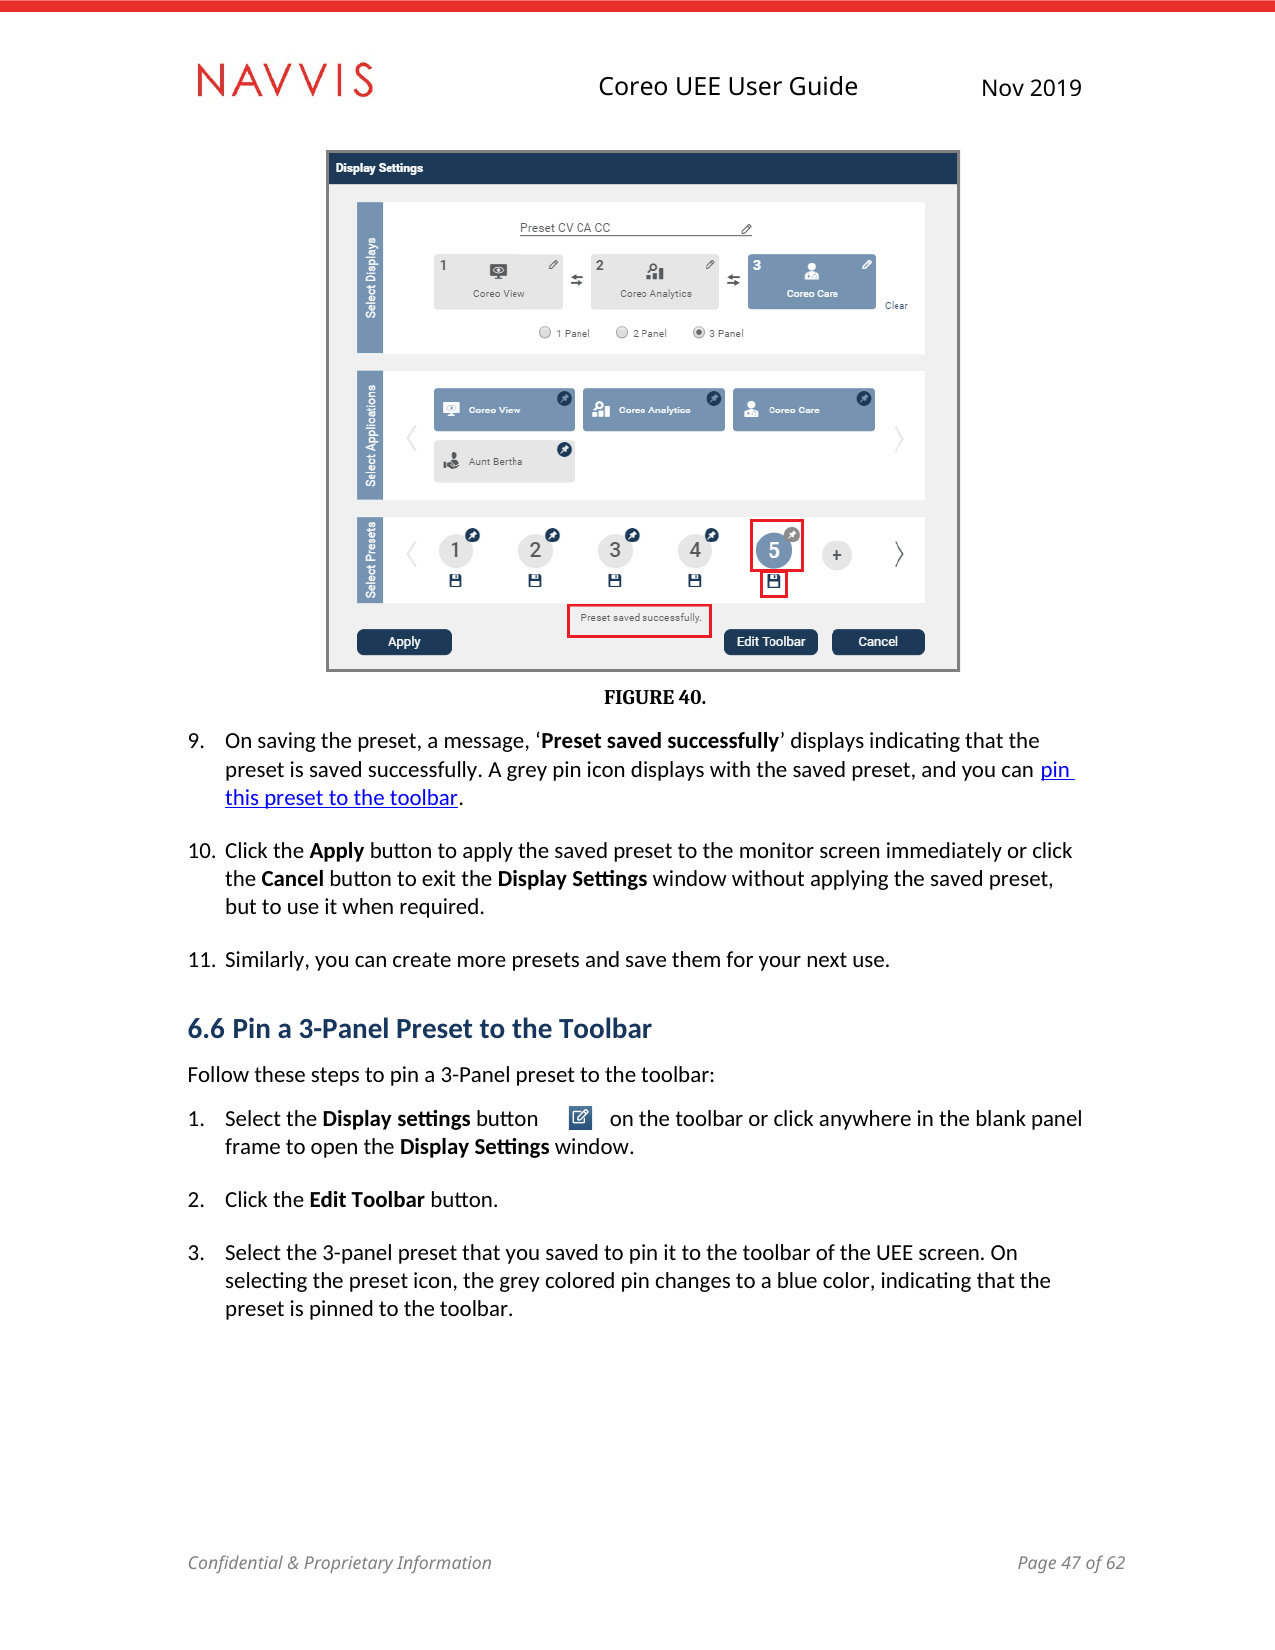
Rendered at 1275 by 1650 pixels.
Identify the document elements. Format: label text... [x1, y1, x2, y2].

subtitle Pin a 3-Panel Preset to the Toolbar [187, 1010, 1087, 1046]
list Similarly, you can create more presets and save them for your next use. [187, 945, 1087, 973]
text Follow these steps to pin a 3-Panel preset to the toolbar: [187, 1061, 1087, 1088]
list Select the 3-panel preset that you saved to pin it to the toolbar of the UEE screen. On selecting the preset icon, the grey colored pin changes to a blue color, indicating that the preset is pinned to the toolbar. [187, 1238, 1087, 1322]
list Select the Display settings button on the toolbar or click anywhere in the blank panel frame to open the Display Settings window. [187, 1104, 1087, 1160]
picture [568, 1106, 593, 1130]
picture [187, 55, 383, 104]
list On saving the preset, a message, ‘Preset saved successfully’ displays indicating that the preset is saved successfully. A grey pin icon displays with the saved preset, and you can pin this preset to the toolbar. [187, 727, 1087, 811]
picture [326, 150, 961, 672]
list Click the Edit Toolbar button. [187, 1185, 1087, 1213]
list Click the Apply button to apply the saved preset to the monitor screen immediately or click the Cancel button to exit the Display Settings window without applying the saved preset, but to use it when required. [187, 836, 1087, 920]
